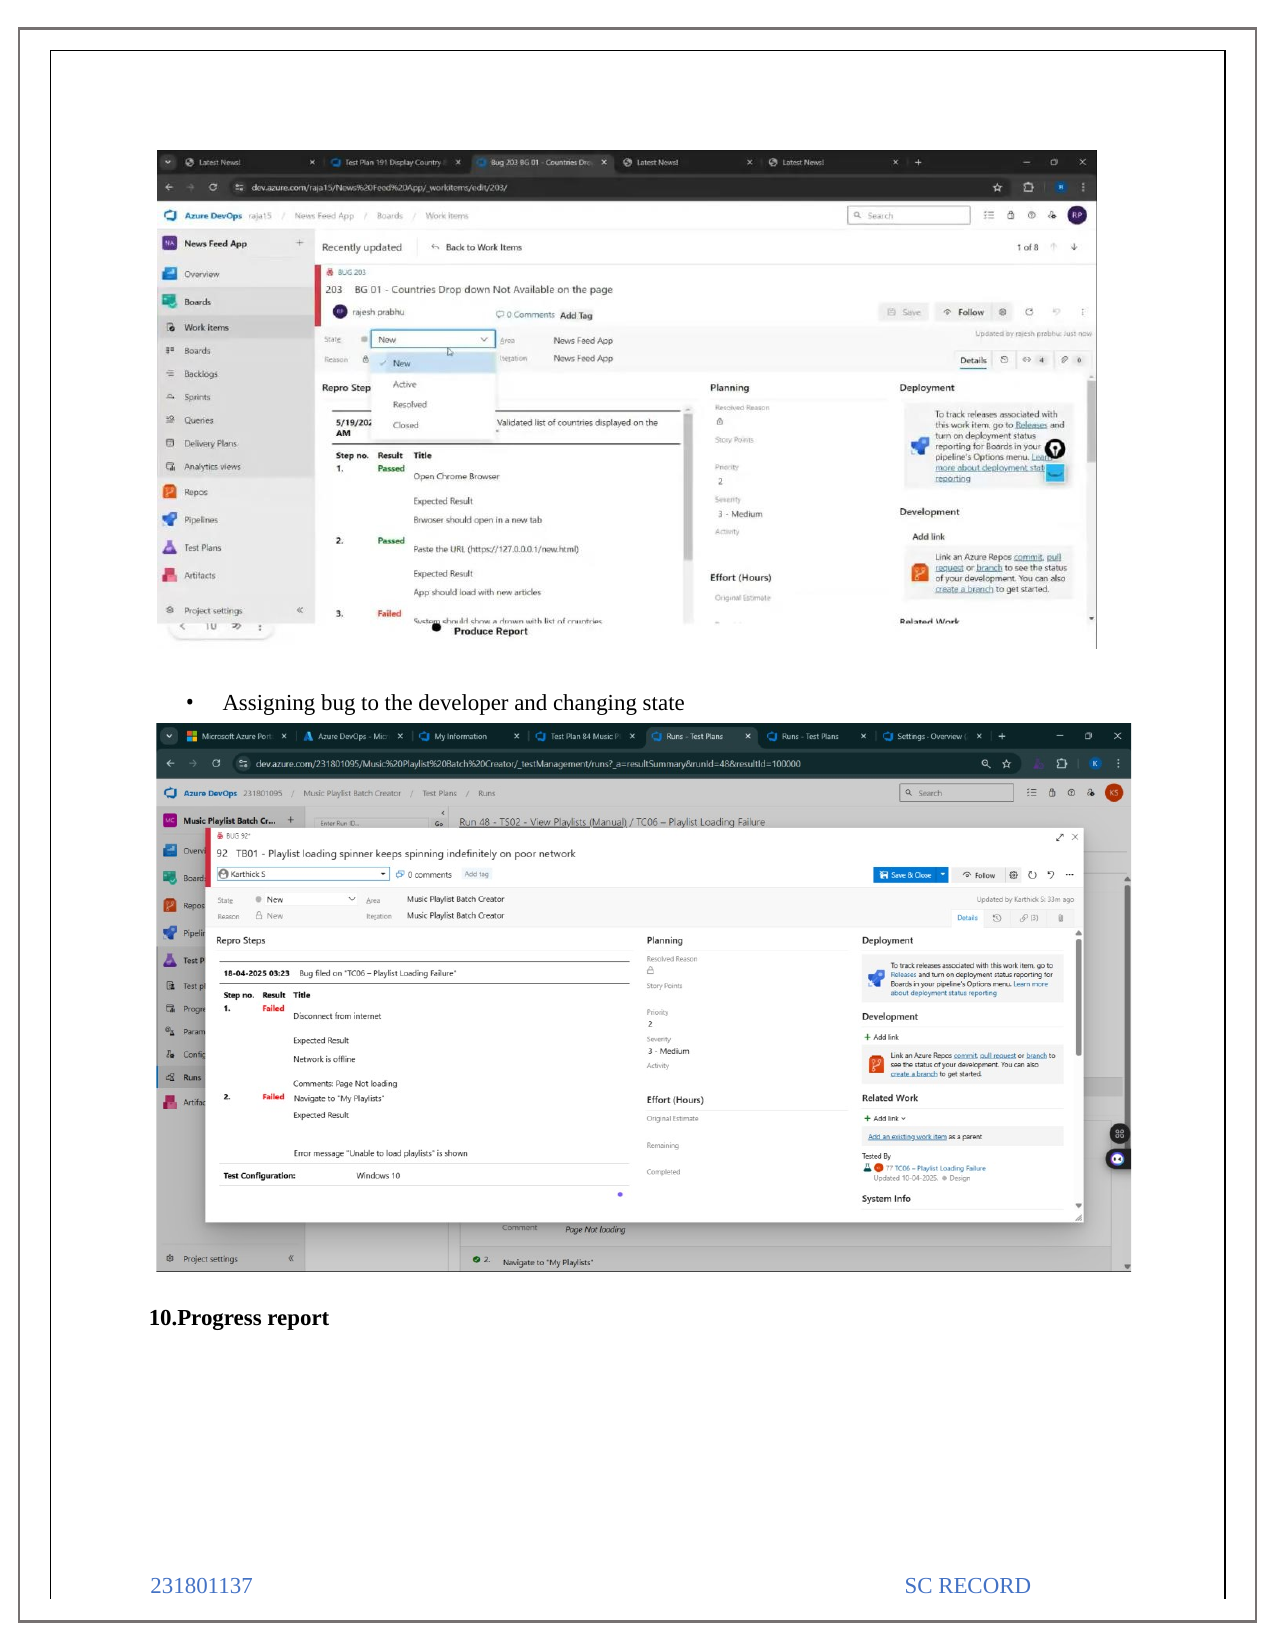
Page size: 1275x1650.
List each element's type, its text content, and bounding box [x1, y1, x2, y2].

picture [156, 723, 1132, 1272]
picture [157, 150, 1097, 649]
text • Assigning bug to the developer and changing state [150, 686, 1131, 717]
text 10.Progress report [148, 1304, 1064, 1330]
